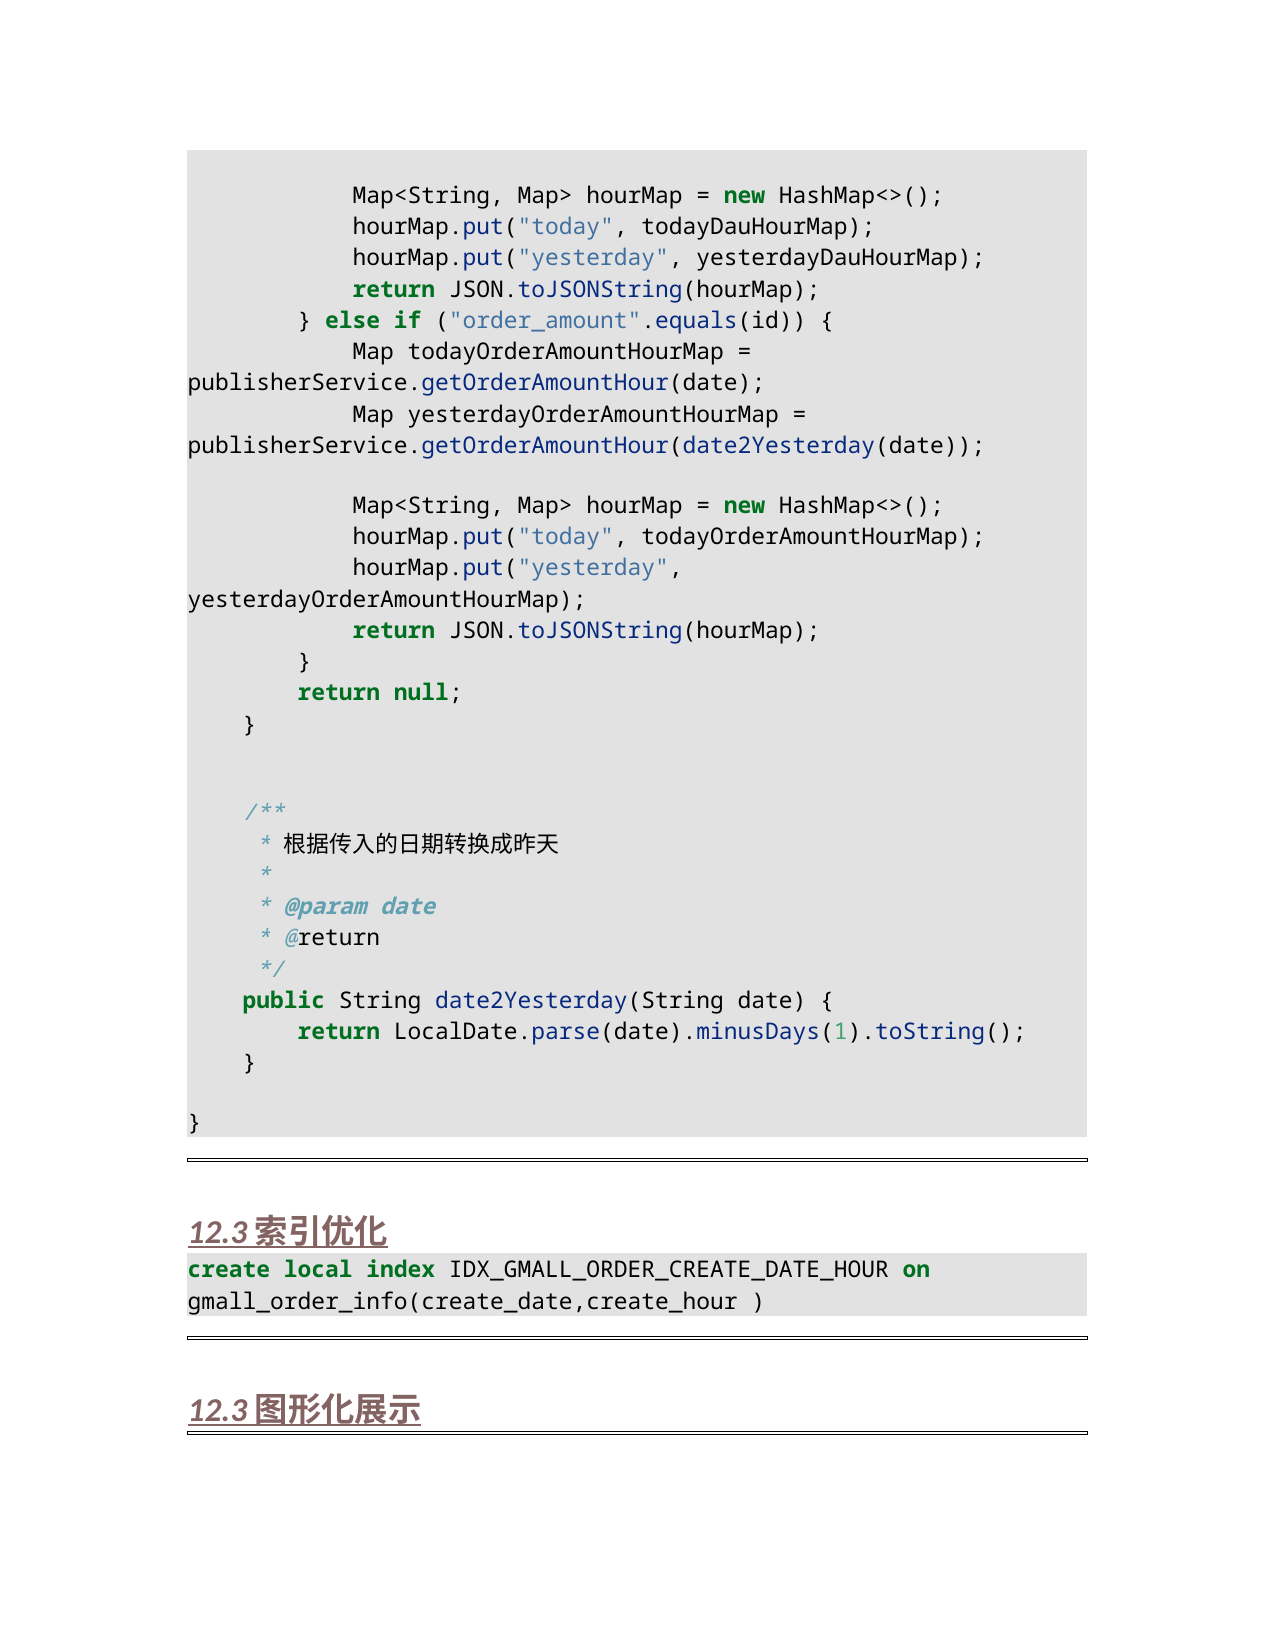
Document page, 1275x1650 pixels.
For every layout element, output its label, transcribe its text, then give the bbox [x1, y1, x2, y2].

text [187, 150, 1087, 1137]
text create local index IDX_GMALL_ORDER_CREATE_DATE_HOUR on gmall_order_info(create_date,create_hour ) [187, 1253, 1087, 1316]
subtitle 12.3 图形化展示 [187, 1386, 1087, 1431]
subtitle 12.3 索引优化 [187, 1208, 1087, 1253]
